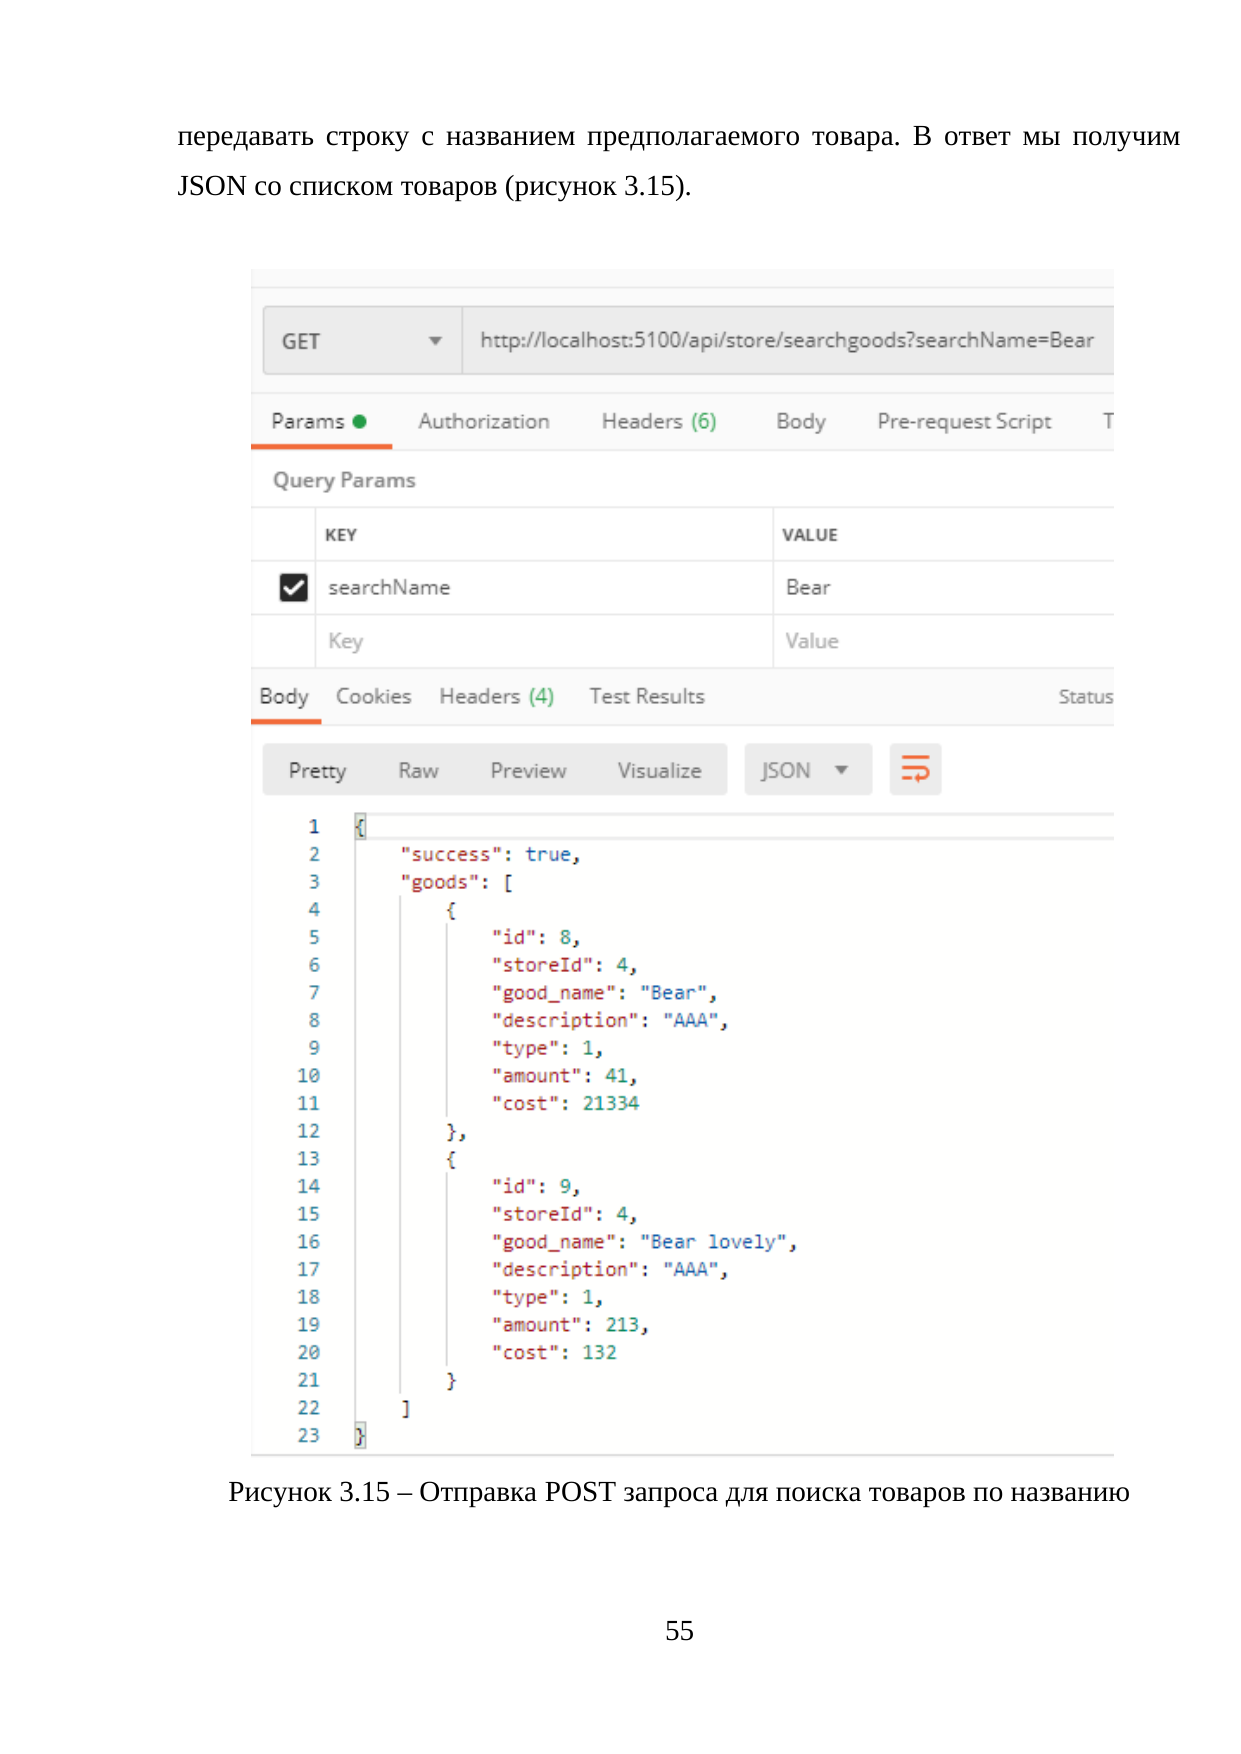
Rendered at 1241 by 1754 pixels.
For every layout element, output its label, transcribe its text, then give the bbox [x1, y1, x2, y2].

text Рисунок 3.15 – Отправка POST запроса для поиска товаров по названию [177, 1474, 1181, 1507]
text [177, 118, 1181, 202]
picture [251, 269, 1114, 1458]
